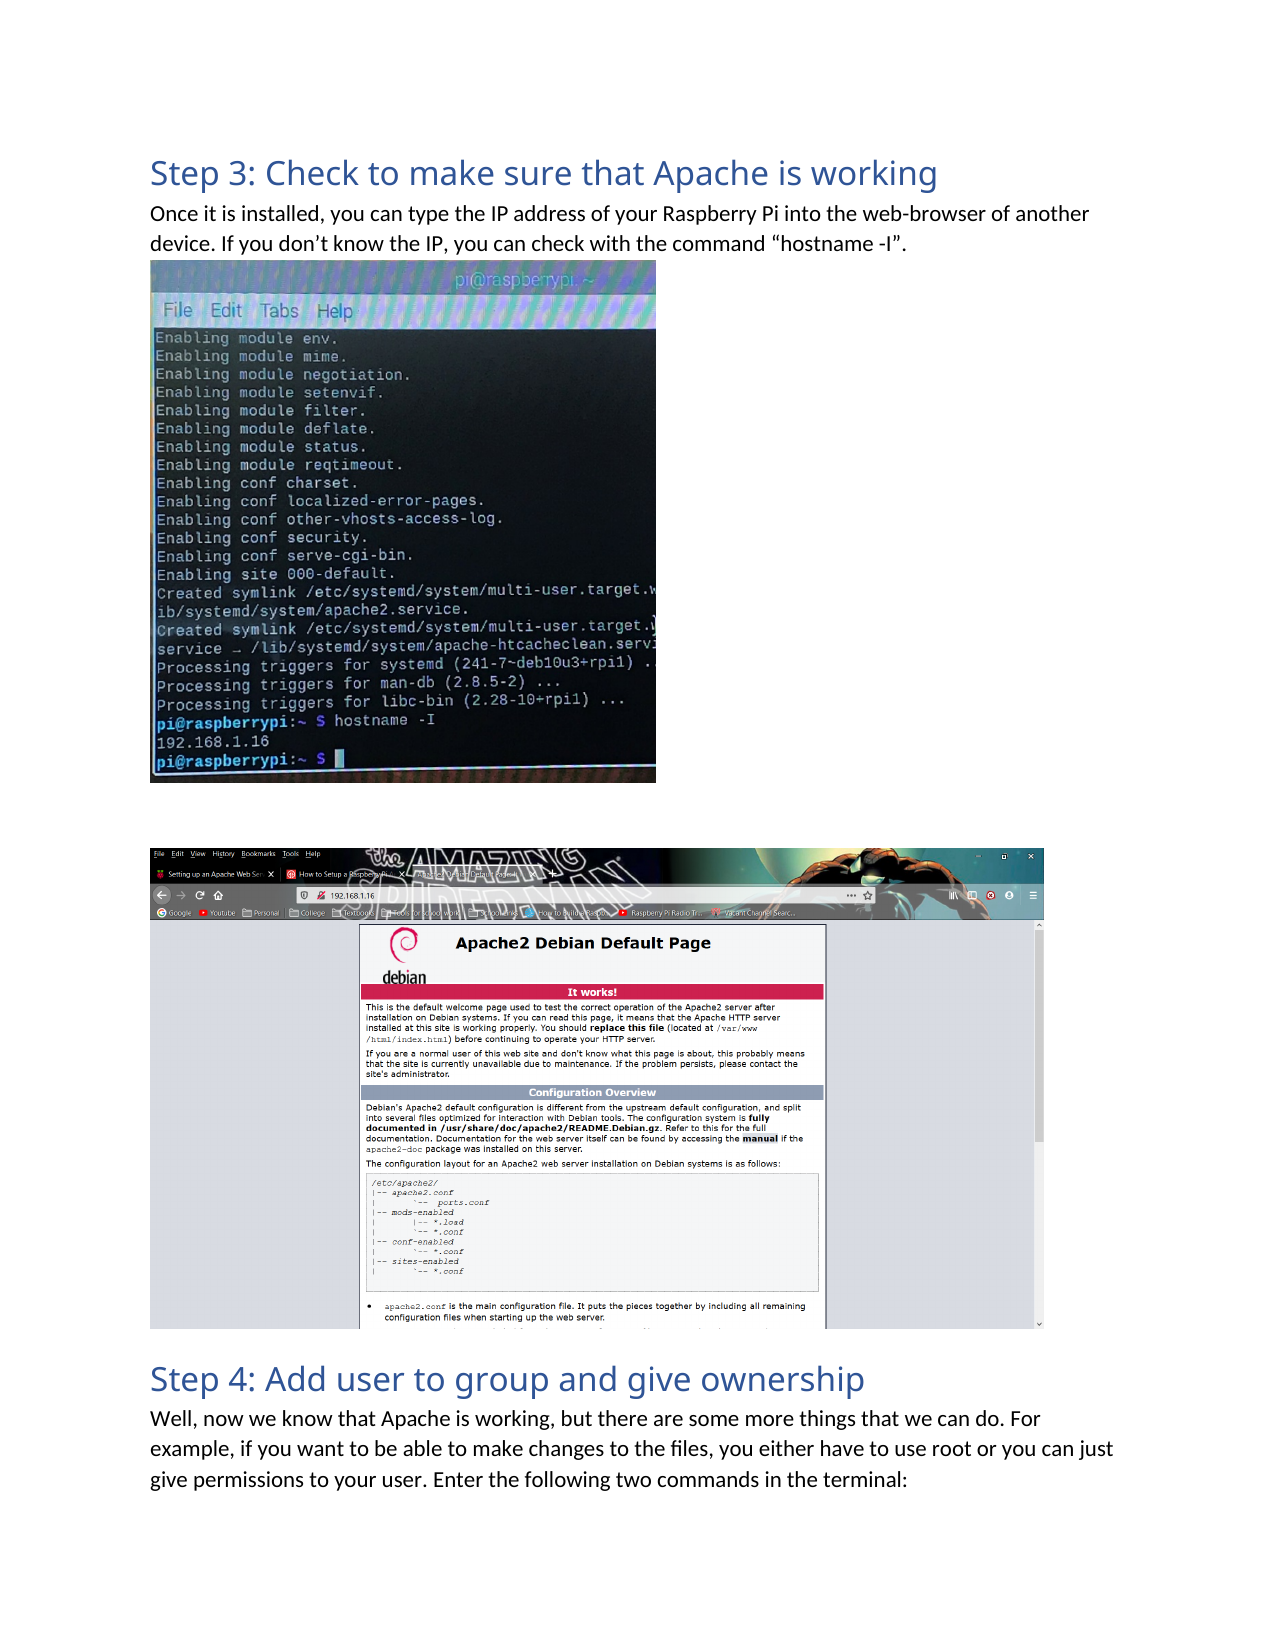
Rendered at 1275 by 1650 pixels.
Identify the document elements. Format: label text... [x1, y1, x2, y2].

text Well, now we know that Apache is working, but there are some more things that we can do. For example, if you want to be able to make changes to the files, you either have to use root or you can just give permissions to your user. Enter the following two commands in the terminal: [150, 1404, 1125, 1493]
picture [150, 260, 656, 783]
picture [150, 848, 1044, 1329]
subtitle Step 4: Add user to group and give ownership [150, 1355, 1125, 1401]
subtitle Step 3: Check to make sure that Apache is working [150, 150, 1125, 195]
